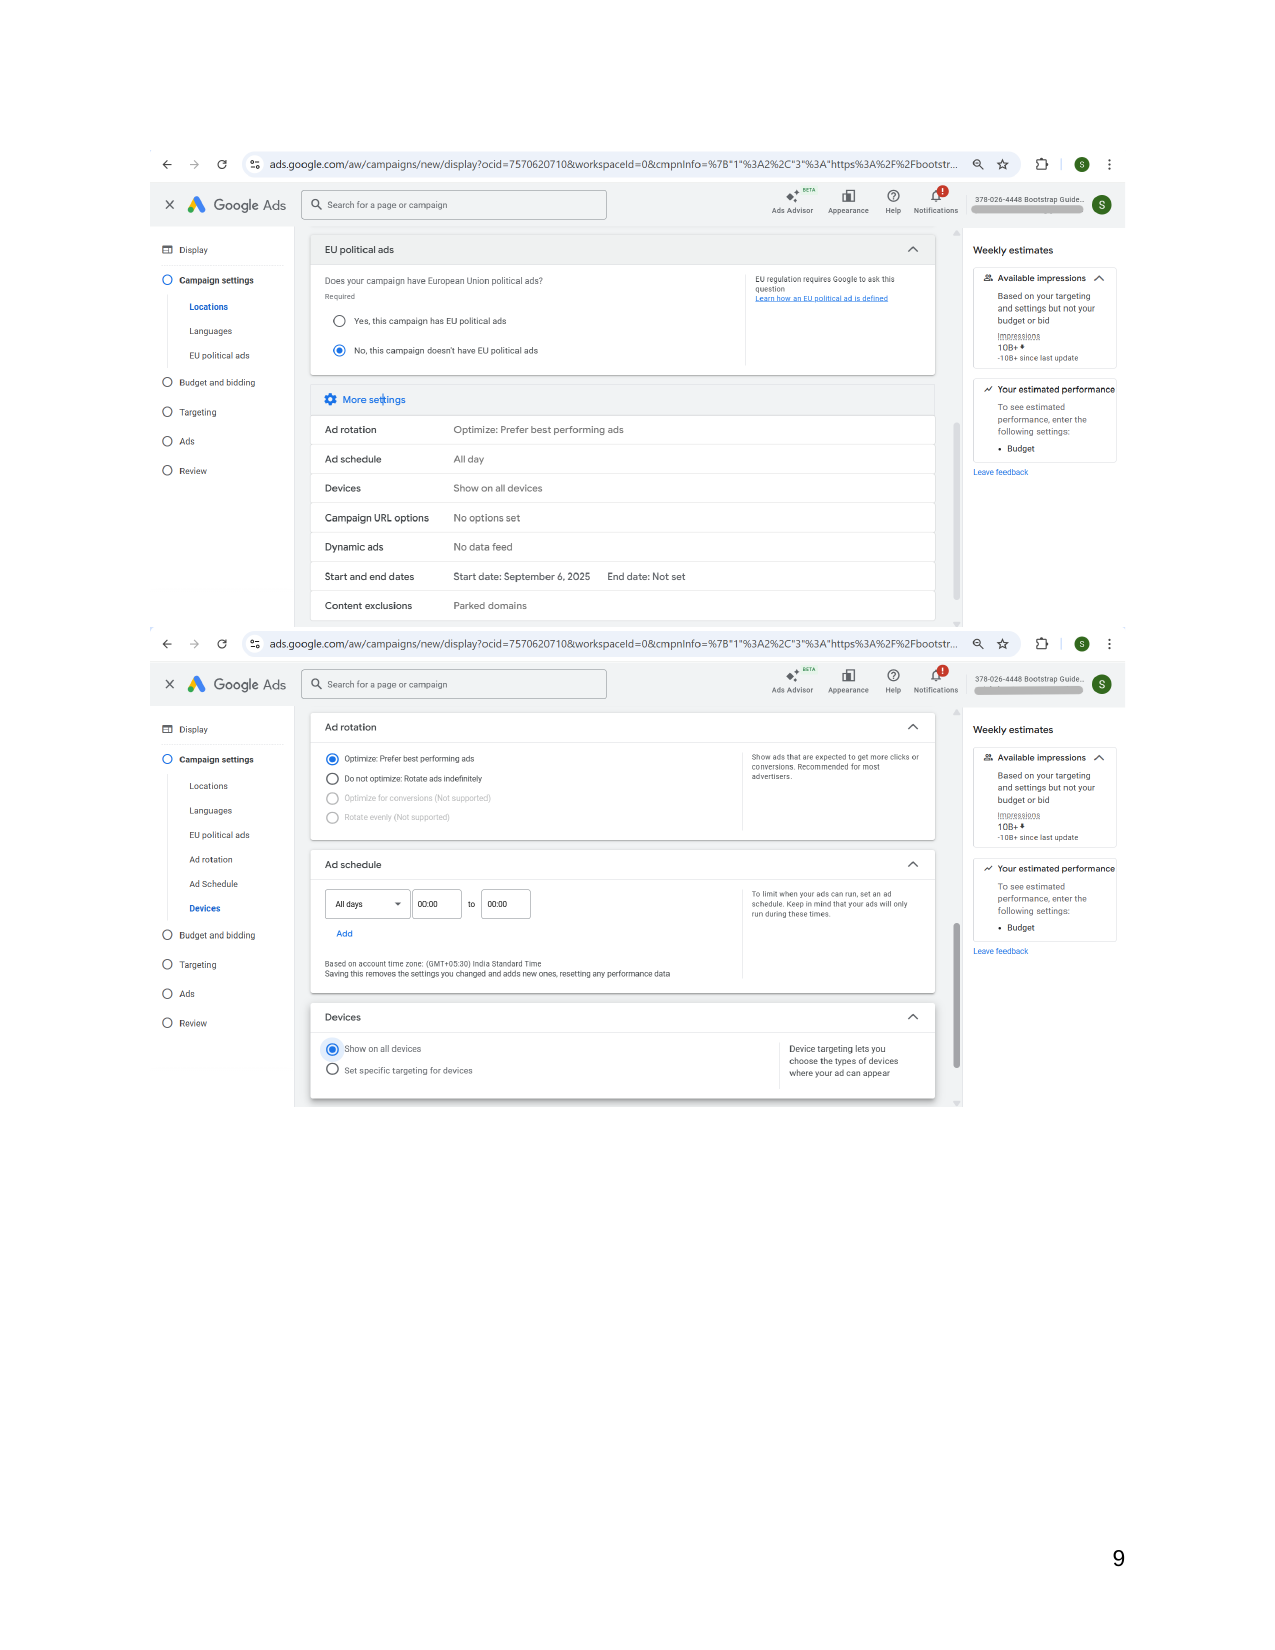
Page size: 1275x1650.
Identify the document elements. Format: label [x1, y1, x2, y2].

picture [150, 150, 1125, 1107]
